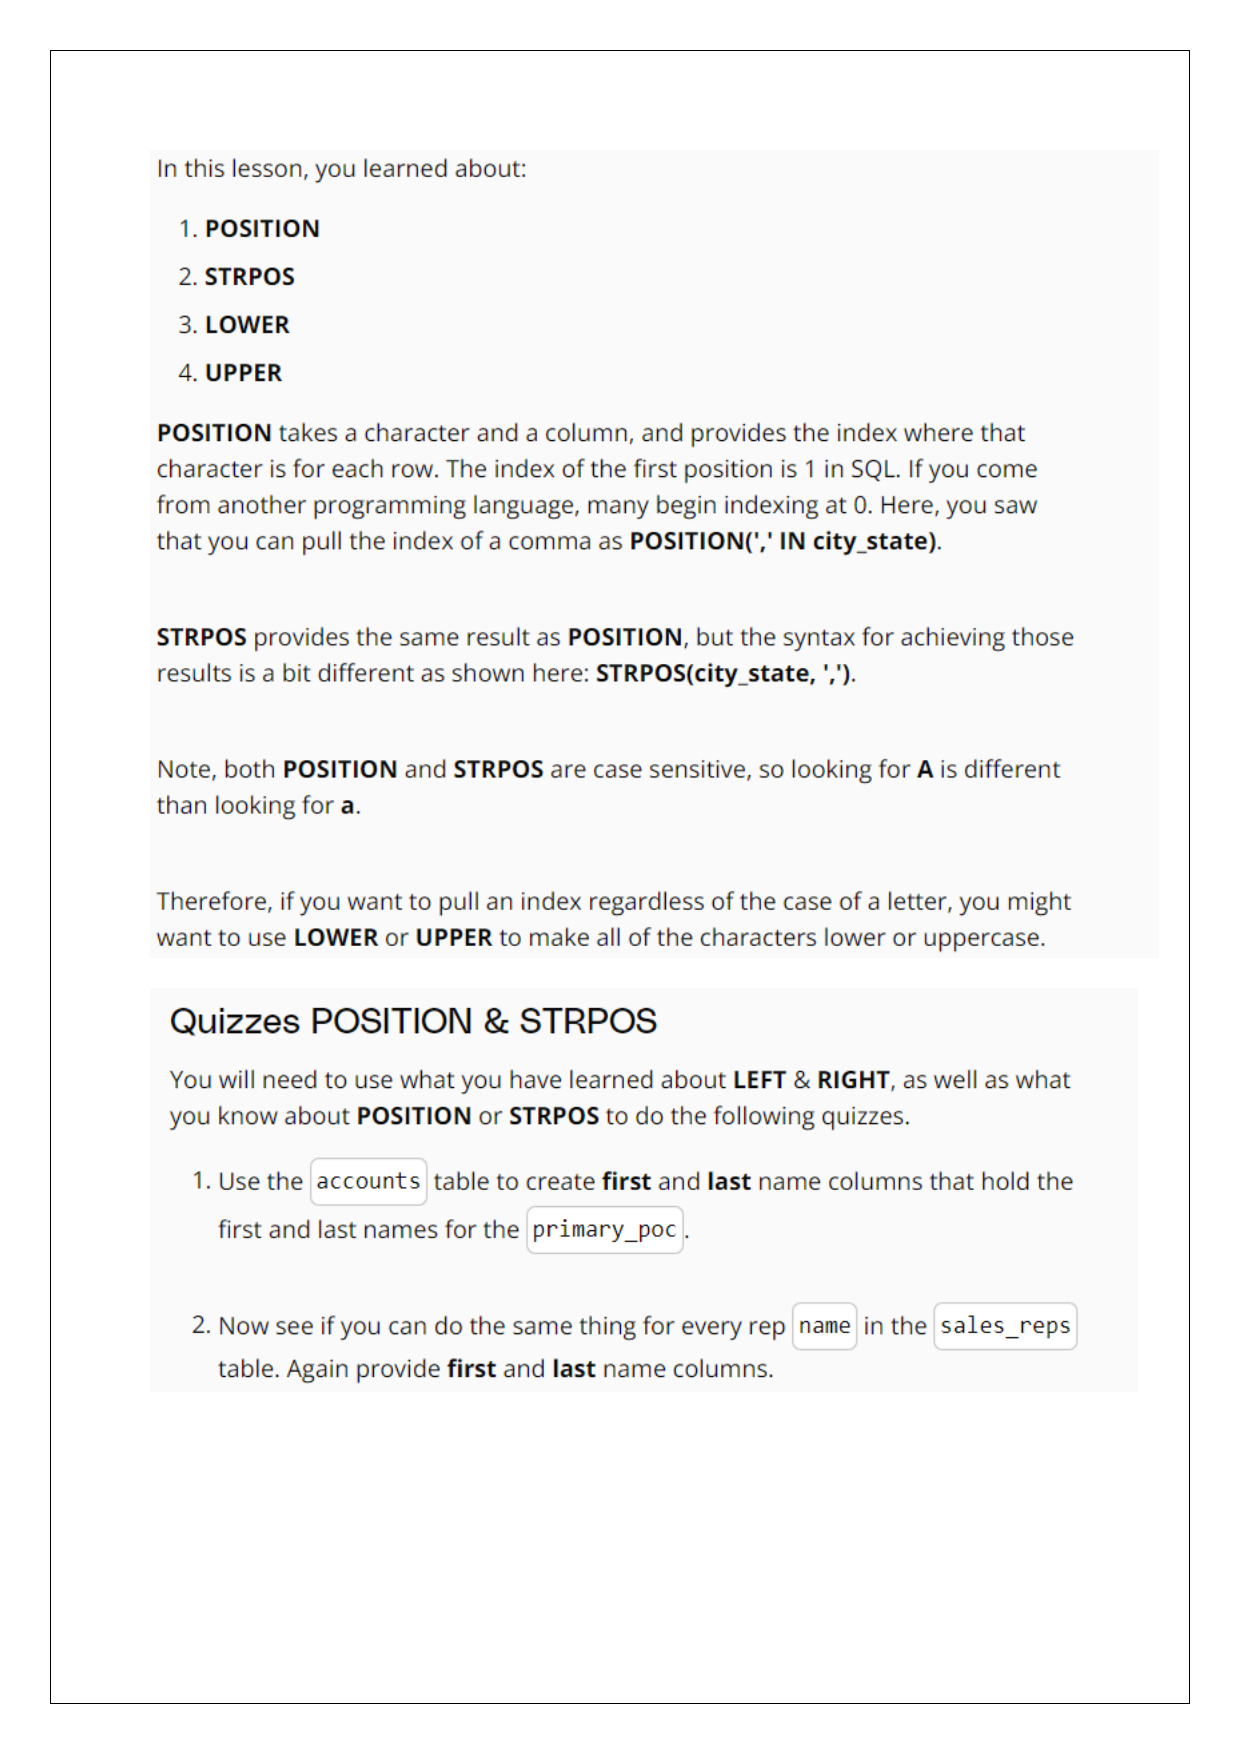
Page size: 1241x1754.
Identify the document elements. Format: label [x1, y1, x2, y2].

picture [150, 988, 1138, 1392]
picture [150, 150, 1159, 958]
